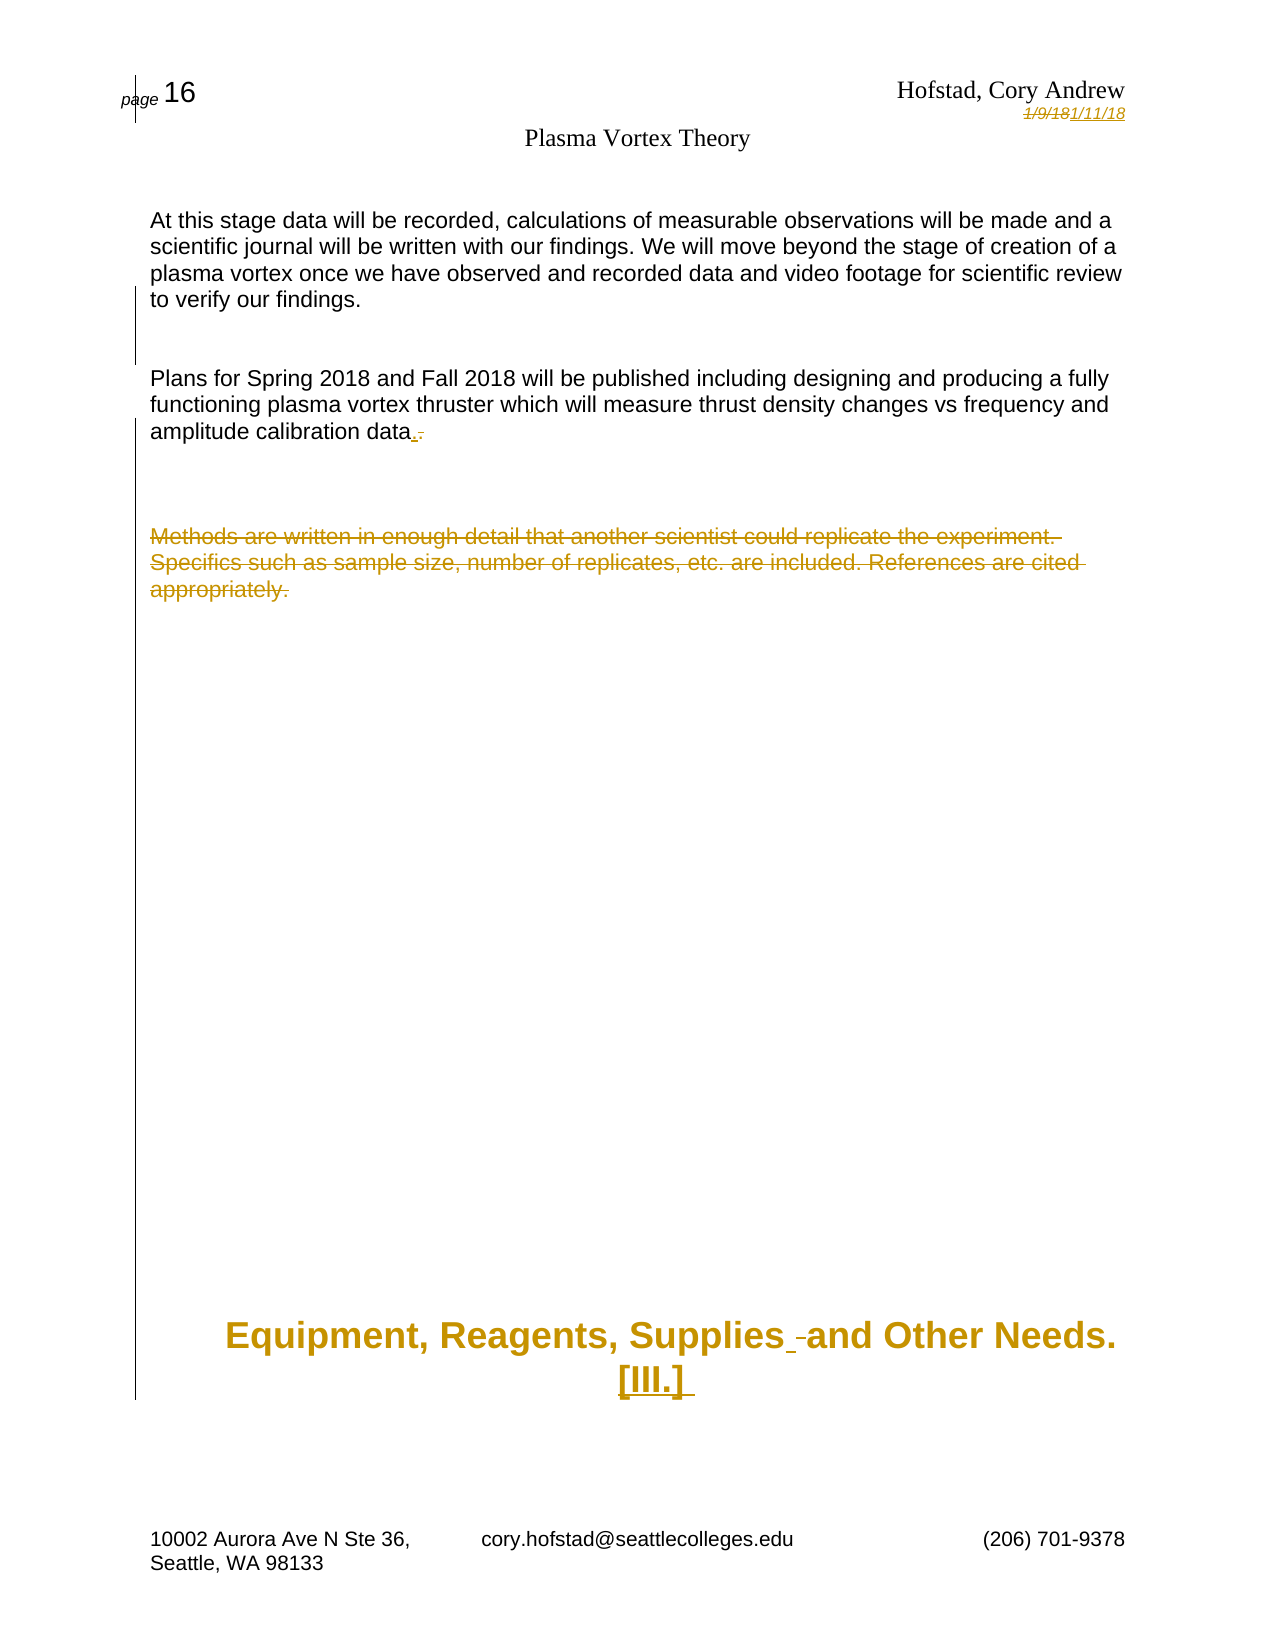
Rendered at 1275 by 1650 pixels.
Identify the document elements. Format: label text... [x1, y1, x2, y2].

text Plans for Spring 2018 and Fall 2018 will be published including designing and producing a fully functioning plasma vortex thruster which will measure thrust density changes vs frequency and amplitude calibration data [150, 365, 1125, 444]
list Equipment, Reagents, Suppliesand Other Needs. [225, 1314, 1125, 1357]
text At this stage data will be recorded, calculations of measurable observations will be made and a scientific journal will be written with our findings. We will move beyond the stage of creation of a plasma vortex once we have observed and recorded data and video footage for scientific review to verify our findings. [150, 207, 1125, 312]
